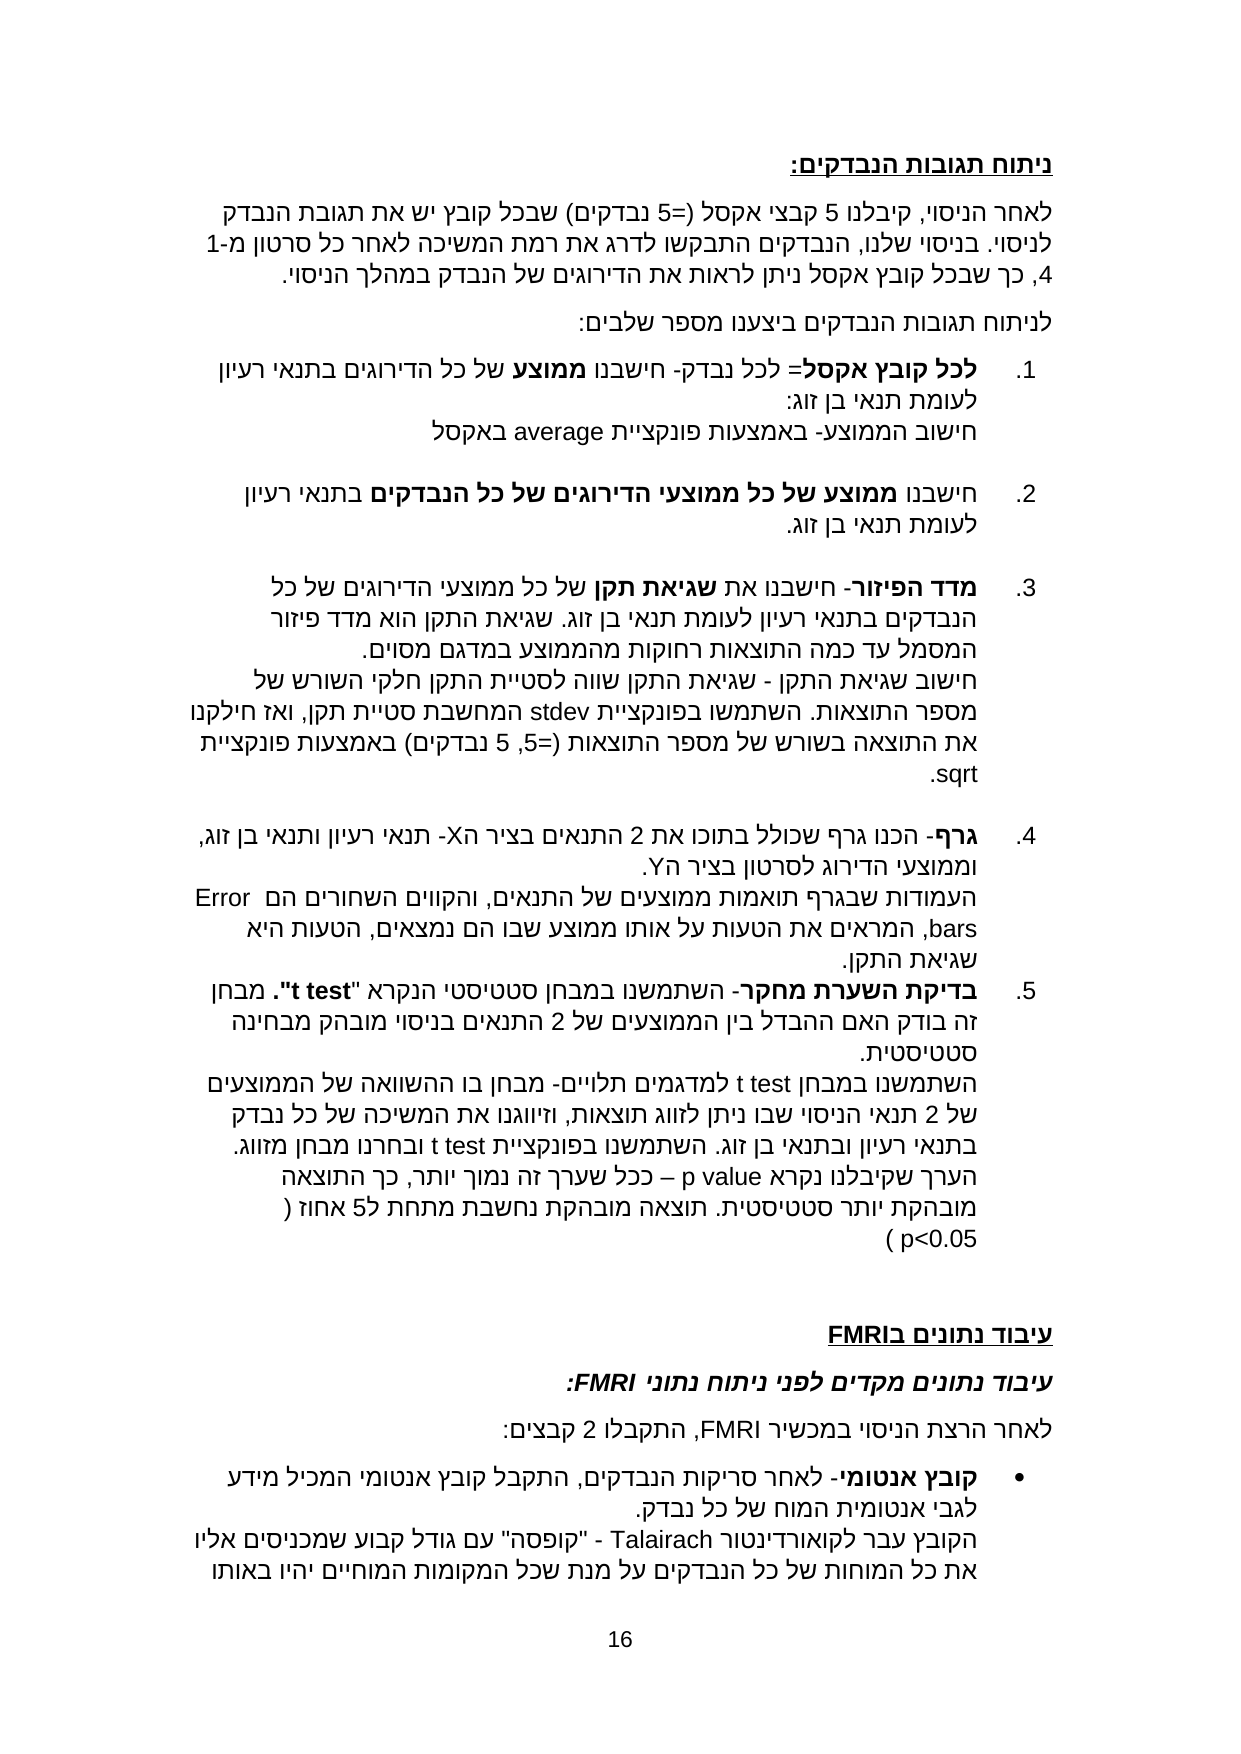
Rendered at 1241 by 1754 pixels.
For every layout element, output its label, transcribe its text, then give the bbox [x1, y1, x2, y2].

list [187, 1525, 978, 1585]
text לאחר הרצת הניסוי במכשיר FMRI, התקבלו 2 קבצים: [187, 1415, 1053, 1444]
text ניתוח תגובות הנבדקים: [187, 150, 1053, 179]
list לכל קובץ אקסל= לכל נבדק- חישבנו ממוצע של כל הדירוגים בתנאי רעיון לעומת תנאי בן זוג: [187, 355, 1015, 415]
list קובץ אנטומי- לאחר סריקות הנבדקים, התקבל קובץ אנטומי המכיל מידע לגבי אנטומית המוח של כל נבדק. [187, 1463, 1015, 1523]
list חישוב הממוצע- באמצעות פונקציית average באקסל [187, 417, 978, 446]
text עיבוד נתונים בFMRI [187, 1320, 1053, 1348]
list מדד הפיזור- חישבנו את שגיאת תקן של כל ממוצעי הדירוגים של כל הנבדקים בתנאי רעיון לעומת תנאי בן זוג. שגיאת התקן הוא מדד פיזור המסמל עד כמה התוצאות רחוקות מהממוצע במדגם מסוים. [187, 572, 1015, 663]
list בדיקת השערת מחקר- השתמשנו במבחן סטטיסטי הנקרא "t test". מבחן זה בודק האם ההבדל בין הממוצעים של 2 התנאים בניסוי מובהק מבחינה סטטיסטית. [187, 976, 1015, 1067]
list חישוב שגיאת התקן - שגיאת התקן שווה לסטיית התקן חלקי השורש של מספר התוצאות. השתמשו בפונקציית stdev המחשבת סטיית תקן, ואז חילקנו את התוצאה בשורש של מספר התוצאות (=5, 5 נבדקים) באמצעות פונקציית sqrt. [187, 666, 978, 787]
list חישבנו ממוצע של כל ממוצעי הדירוגים של כל הנבדקים בתנאי רעיון לעומת תנאי בן זוג. [187, 479, 1015, 539]
text לאחר הניסוי, קיבלנו 5 קבצי אקסל (=5 נבדקים) שבכל קובץ יש את תגובת הנבדק לניסוי. בניסוי שלנו, הנבדקים התבקשו לדרג את רמת המשיכה לאחר כל סרטון מ1-4, כך שבכל קובץ אקסל ניתן לראות את הדירוגים של הנבדק במהלך הניסוי. [187, 198, 1053, 288]
list העמודות שבגרף תואמות ממוצעים של התנאים, והקווים השחורים הם Error bars, המראים את הטעות על אותו ממוצע שבו הם נמצאים, הטעות היא שגיאת התקן. [187, 883, 978, 974]
list גרף- הכנו גרף שכולל בתוכו את 2 התנאים בציר הX- תנאי רעיון ותנאי בן זוג, וממוצעי הדירוג לסרטון בציר הY. [187, 821, 1015, 881]
list השתמשנו במבחן t test למדגמים תלויים- מבחן בו ההשוואה של הממוצעים של 2 תנאי הניסוי שבו ניתן לזווג תוצאות, וזיווגנו את המשיכה של כל נבדק בתנאי רעיון ובתנאי בן זוג. השתמשנו בפונקציית t test ובחרנו מבחן מזווג. הערך שקיבלנו נקרא p value – ככל שערך זה נמוך יותר, כך התוצאה מובהקת יותר סטטיסטית. תוצאה מובהקת נחשבת מתחת ל5 אחוז ( p<0.05 ) [187, 1069, 978, 1253]
text עיבוד נתונים מקדים לפני ניתוח נתוני FMRI: [187, 1367, 1053, 1396]
text לניתוח תגובות הנבדקים ביצענו מספר שלבים: [187, 307, 1053, 336]
